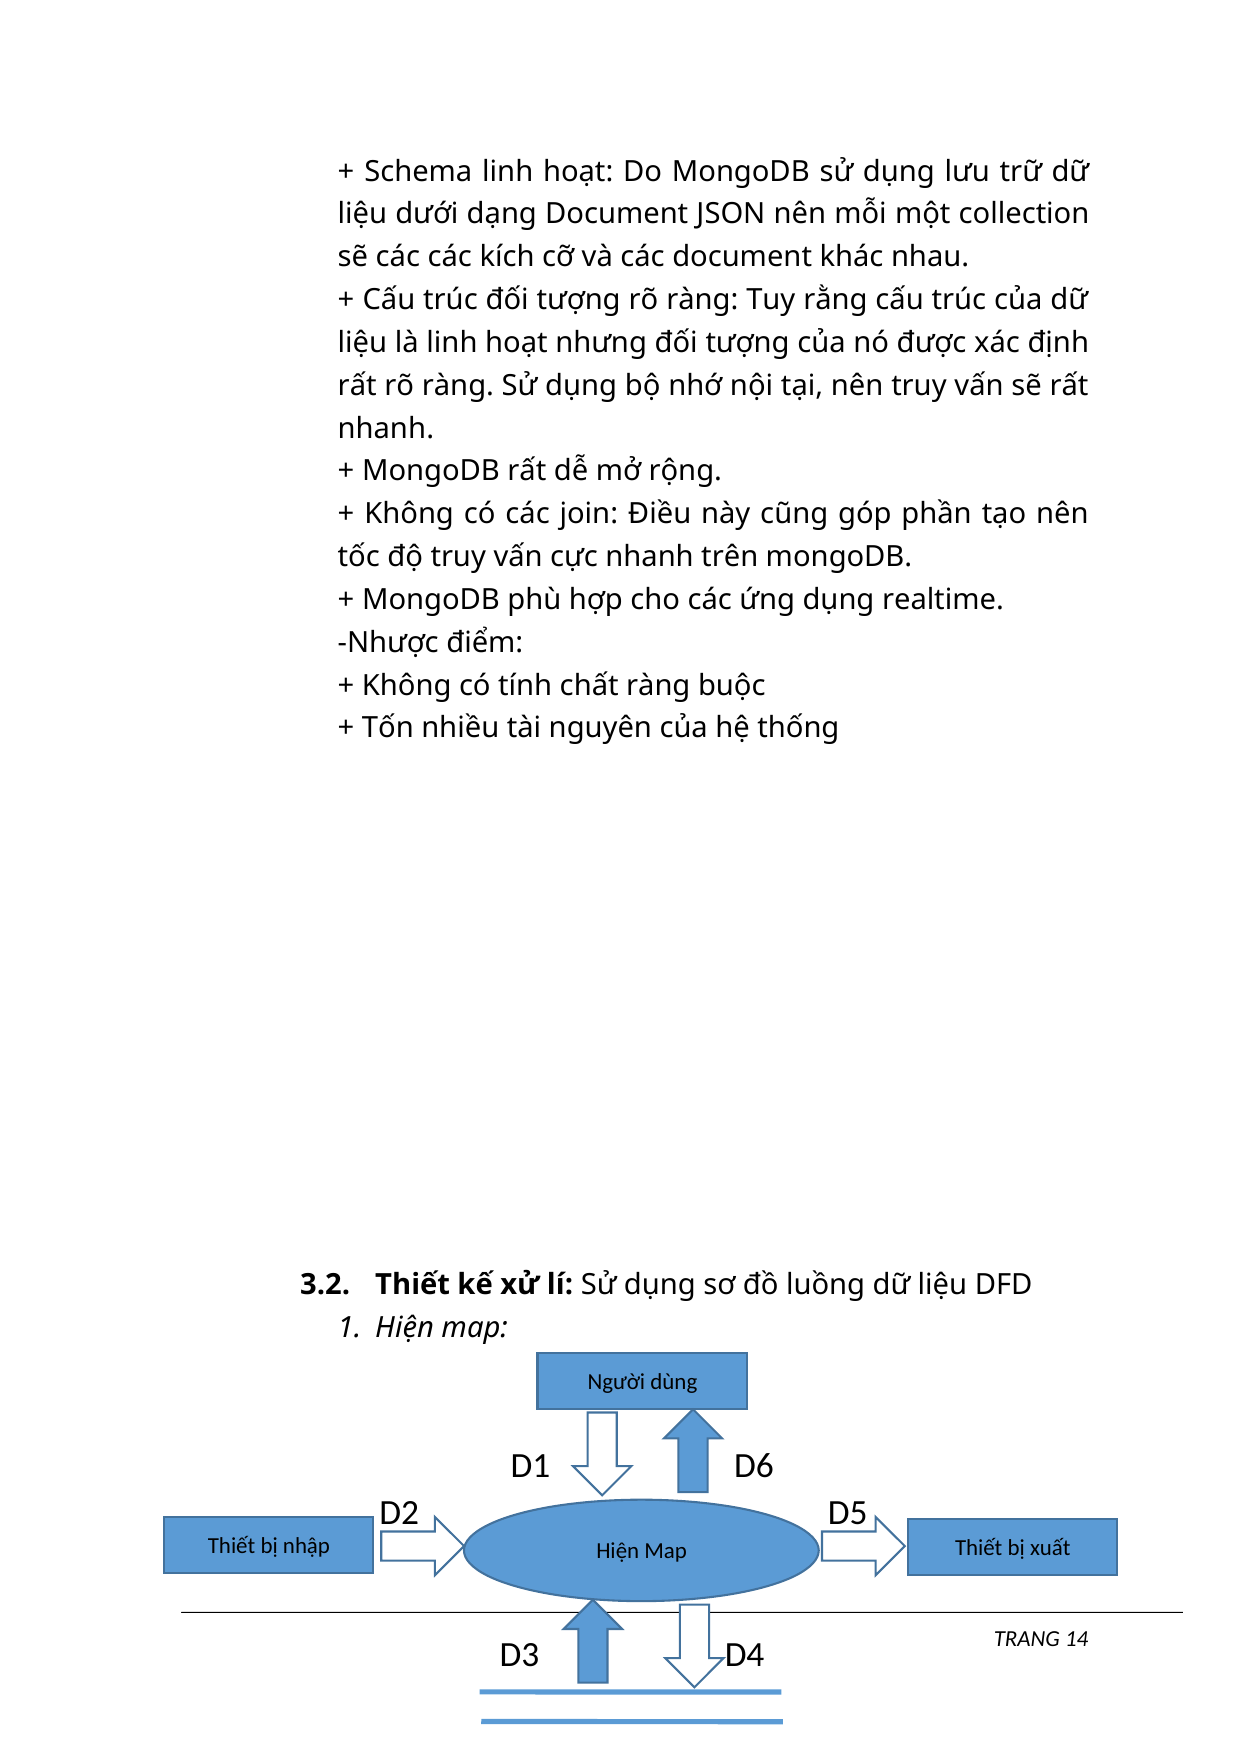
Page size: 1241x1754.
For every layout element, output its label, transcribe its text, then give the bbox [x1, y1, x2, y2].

list + Không có các join: Điều này cũng góp phần tạo nên tốc độ truy vấn cực nhanh trên mongoDB. [337, 492, 1090, 575]
list + Cấu trúc đối tượng rõ ràng: Tuy rằng cấu trúc của dữ liệu là linh hoạt nhưng đối tượng của nó được xác định rất rõ ràng. Sử dụng bộ nhớ nội tại, nên truy vấn sẽ rất nhanh. [337, 278, 1090, 447]
list Hiện map: [337, 1306, 1090, 1346]
list + Không có tính chất ràng buộc [337, 664, 1090, 703]
list + Schema linh hoạt: Do MongoDB sử dụng lưu trữ dữ liệu dưới dạng Document JSON nên mỗi một collection sẽ các các kích cỡ và các document khác nhau. [337, 150, 1090, 275]
list + MongoDB phù hợp cho các ứng dụng realtime. [337, 578, 1090, 618]
list Thiết kế xử lí: Sử dụng sơ đồ luồng dữ liệu DFD [300, 1263, 1090, 1303]
list + Tốn nhiều tài nguyên của hệ thống [337, 707, 1090, 746]
list + MongoDB rất dễ mở rộng. [362, 450, 1090, 489]
list -Nhược điểm: [337, 621, 1090, 661]
